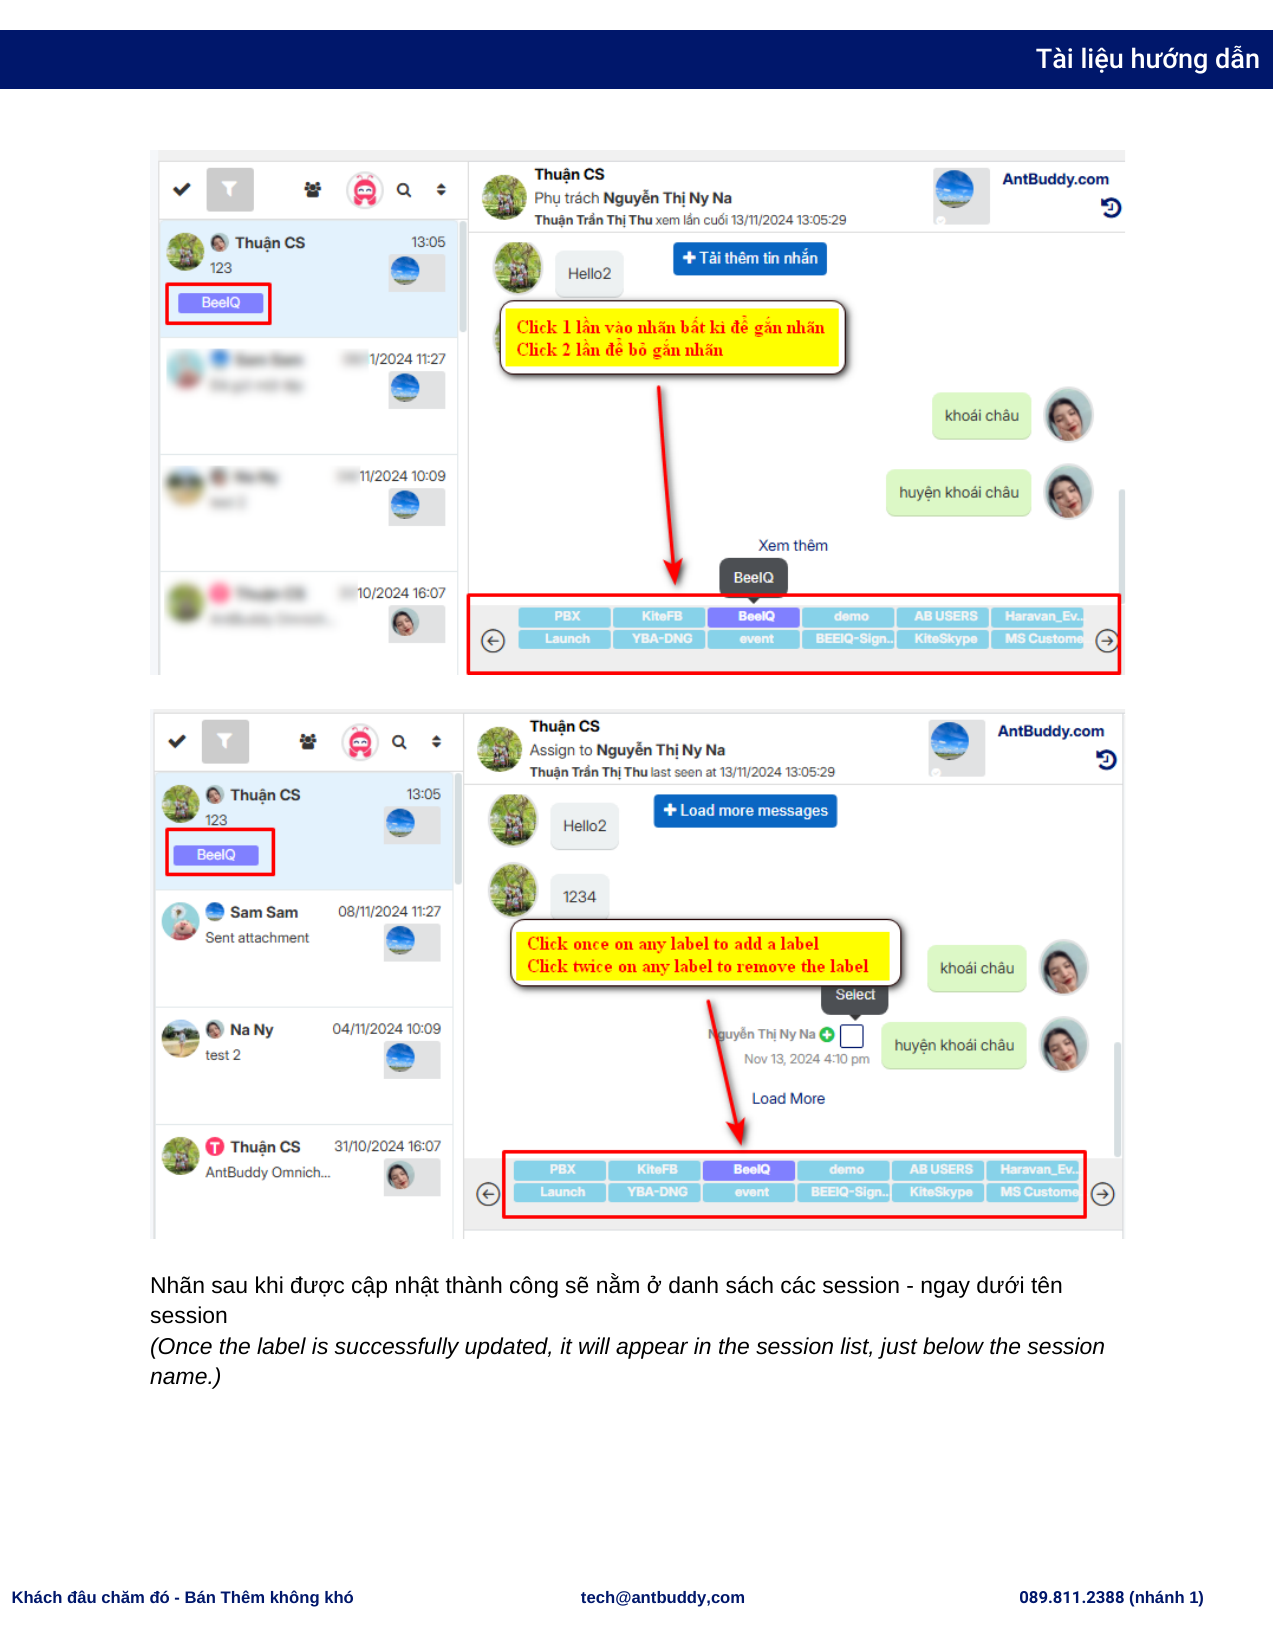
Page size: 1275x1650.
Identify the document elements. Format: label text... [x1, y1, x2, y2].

text (Once the label is successfully updated, it will appear in the session list, just below the session name.) [150, 1333, 1125, 1389]
picture [150, 150, 1125, 675]
picture [150, 709, 1125, 1239]
text Nhãn sau khi được cập nhật thành công sẽ nằm ở danh sách các session - ngay dưới tên session [150, 1272, 1125, 1329]
